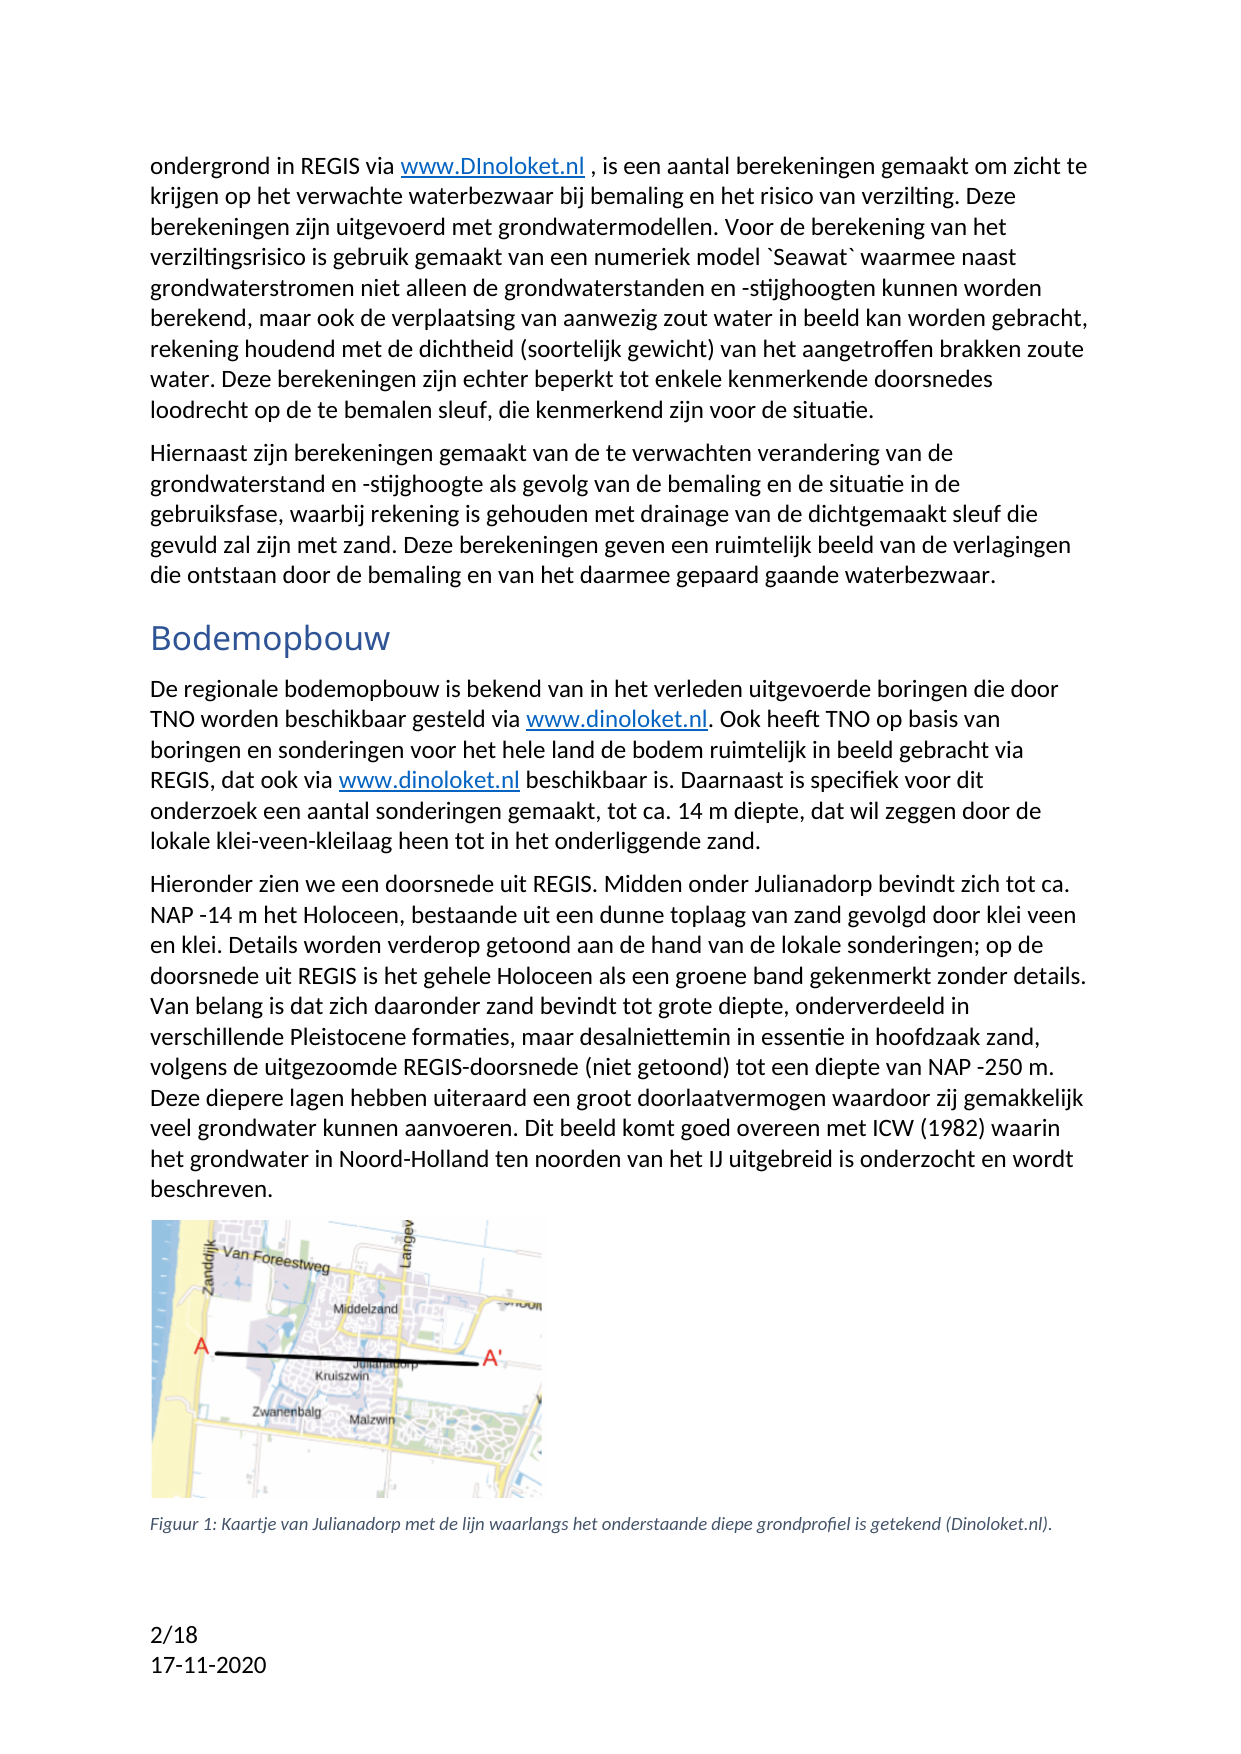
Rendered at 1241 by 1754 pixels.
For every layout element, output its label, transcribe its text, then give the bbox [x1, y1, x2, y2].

text Figuur 1: Kaartje van Julianadorp met de lijn waarlangs het onderstaande diepe grondprofiel is getekend (Dinoloket.nl). [150, 1512, 1090, 1535]
text De regionale bodemopbouw is bekend van in het verleden uitgevoerde boringen die door TNO worden beschikbaar gesteld via www.dinoloket.nl. Ook heeft TNO op basis van boringen en sonderingen voor het hele land de bodem ruimtelijk in beeld gebracht via REGIS, dat ook via www.dinoloket.nl beschikbaar is. Daarnaast is specifiek voor dit onderzoek een aantal sonderingen gemaakt, tot ca. 14 m diepte, dat wil zeggen door de lokale klei-veen-kleilaag heen tot in het onderliggende zand. [150, 673, 1090, 856]
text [150, 150, 1090, 425]
text Hiernaast zijn berekeningen gemaakt van de te verwachten verandering van de grondwaterstand en -stijghoogte als gevolg van de bemaling en de situatie in de gebruiksfase, waarbij rekening is gehouden met drainage van de dichtgemaakt sleuf die gevuld zal zijn met zand. Deze berekeningen geven een ruimtelijk beeld van de verlagingen die ontstaan door de bemaling en van het daarmee gepaard gaande waterbezwaar. [150, 437, 1090, 590]
picture [150, 1216, 547, 1500]
subtitle Bodemopbouw [150, 615, 1090, 660]
text Hieronder zien we een doorsnede uit REGIS. Midden onder Julianadorp bevindt zich tot ca. NAP -14 m het Holoceen, bestaande uit een dunne toplaag van zand gevolgd door klei veen en klei. Details worden verderop getoond aan de hand van de lokale sonderingen; op de doorsnede uit REGIS is het gehele Holoceen als een groene band gekenmerkt zonder details. Van belang is dat zich daaronder zand bevindt tot grote diepte, onderverdeeld in verschillende Pleistocene formaties, maar desalniettemin in essentie in hoofdzaak zand, volgens de uitgezoomde REGIS-doorsnede (niet getoond) tot een diepte van NAP -250 m. Deze diepere lagen hebben uiteraard een groot doorlaatvermogen waardoor zij gemakkelijk veel grondwater kunnen aanvoeren. Dit beeld komt goed overeen met ICW (1982) waarin het grondwater in Noord-Holland ten noorden van het IJ uitgebreid is onderzocht en wordt beschreven. [150, 868, 1090, 1204]
